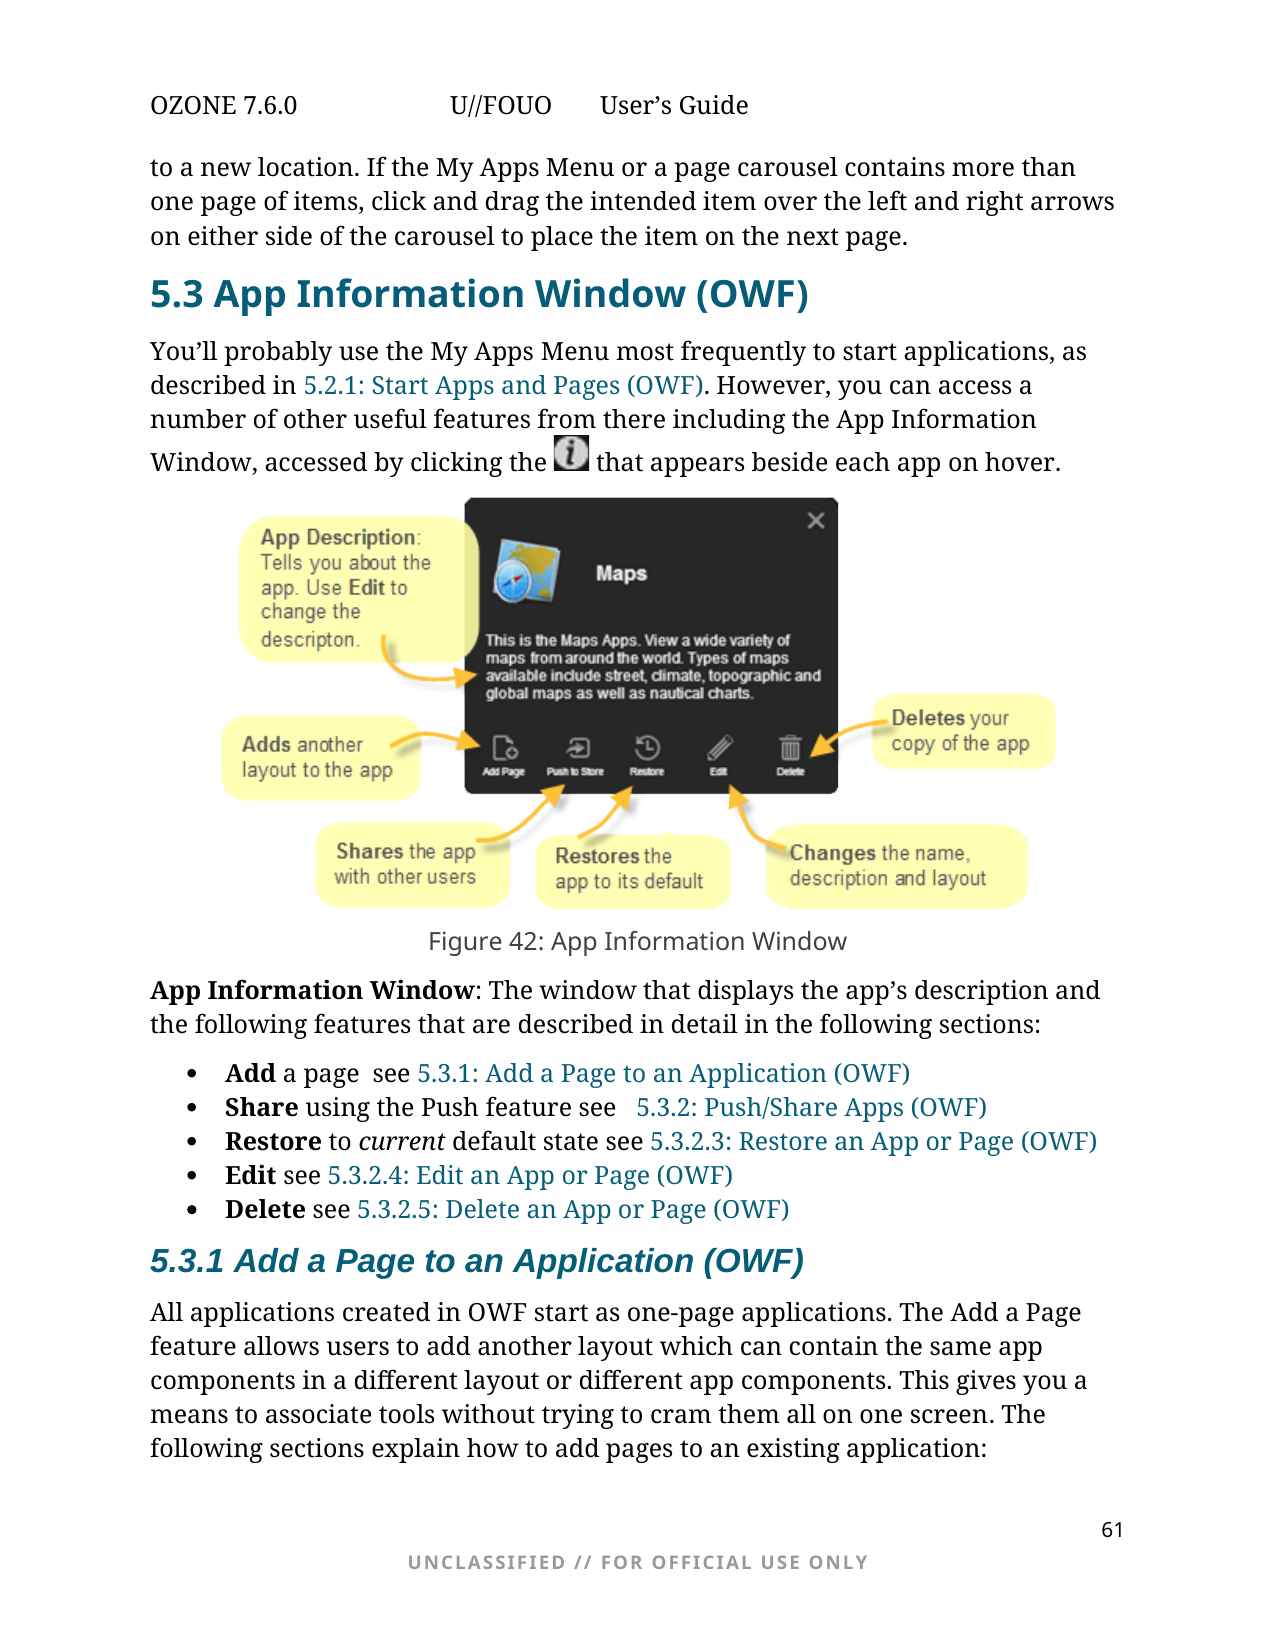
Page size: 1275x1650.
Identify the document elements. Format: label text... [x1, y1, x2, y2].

text Figure 42: App Information Window [150, 923, 1125, 957]
subtitle Add a Page to an Application (OWF) [150, 1241, 1125, 1279]
picture [208, 493, 1067, 909]
text All applications created in OWF start as one-page applications. The Add a Page feature allows users to add another layout which can contain the same app components in a different layout or different app components. This gives you a means to associate tools without trying to cram them all on one screen. The following sections explain how to add pages to an existing application: [150, 1294, 1125, 1464]
list Restore to current default state see 5.3.2.3: Restore an App or Page (OWF) [187, 1123, 1125, 1158]
list Share using the Push feature see 5.3.2: Push/Share Apps (OWF) [187, 1089, 1125, 1123]
list Edit see 5.3.2.4: Edit an App or Page (OWF) [187, 1158, 1125, 1192]
text You’ll probably use the My Apps Menu most frequently to start applications, as described in 5.2.1: Start Apps and Pages (OWF). However, you can access a number of other useful features from there including the App Information Window, accessed by clicking the that appears beside each app on hover. [150, 333, 1125, 478]
picture [553, 435, 590, 471]
list Delete see 5.3.2.5: Delete an App or Page (OWF) [187, 1192, 1125, 1226]
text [150, 150, 1125, 252]
text App Information Window: The window that displays the app’s description and the following features that are described in detail in the following sections: [150, 972, 1125, 1040]
list Add a page see 5.3.1: Add a Page to an Application (OWF) [187, 1055, 1125, 1089]
subtitle App Information Window (OWF) [150, 267, 1125, 318]
